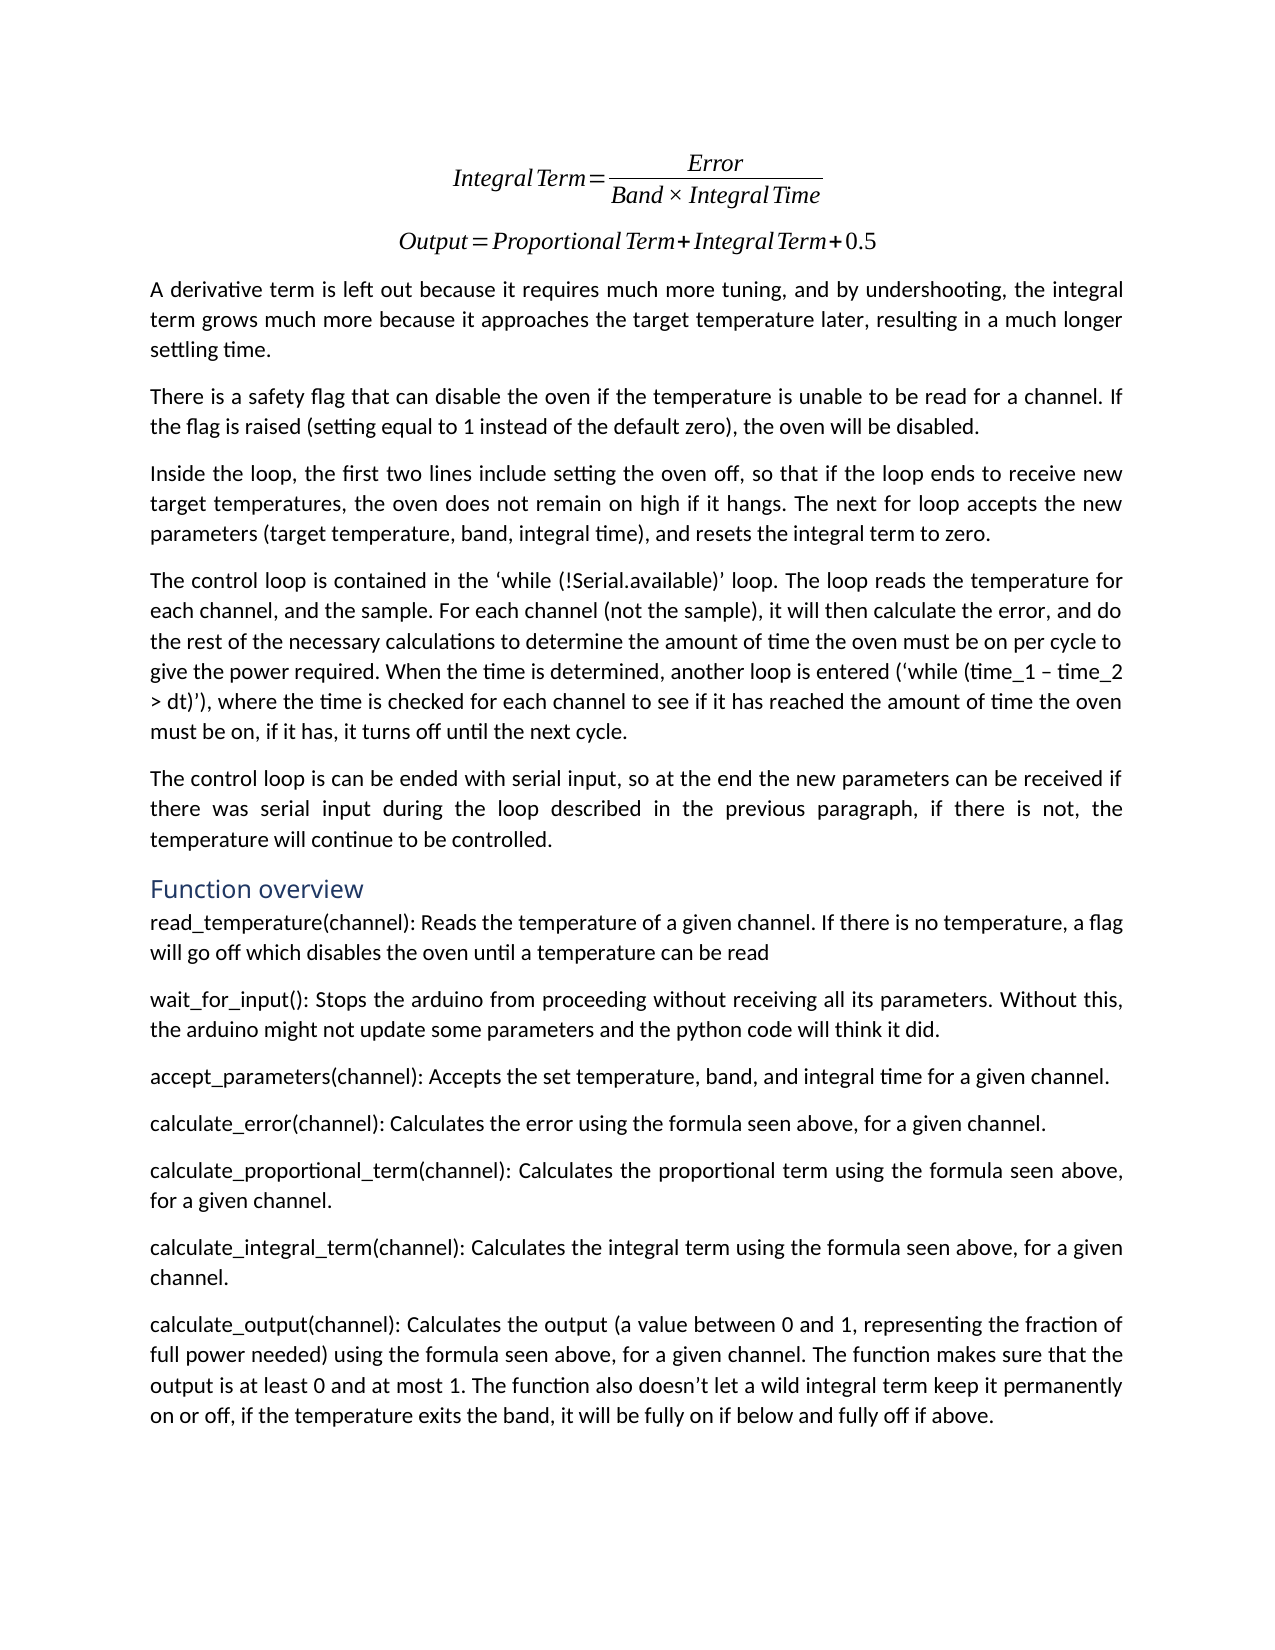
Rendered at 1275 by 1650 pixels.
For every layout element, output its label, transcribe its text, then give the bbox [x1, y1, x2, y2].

text calculate_proportional_term(channel): Calculates the proportional term using the formula seen above, for a given channel. [150, 1156, 1125, 1214]
text The control loop is can be ended with serial input, so at the end the new parameters can be received if there was serial input during the loop described in the previous paragraph, if there is not, the temperature will continue to be controlled. [150, 764, 1125, 853]
text There is a safety flag that can disable the oven if the temperature is unable to be read for a channel. If the flag is raised (setting equal to 1 instead of the default zero), the oven will be disabled. [150, 382, 1125, 440]
text calculate_integral_term(channel): Calculates the integral term using the formula seen above, for a given channel. [150, 1233, 1125, 1292]
text wait_for_input(): Stops the arduino from proceeding without receiving all its parameters. Without this, the arduino might not update some parameters and the python code will think it did. [150, 985, 1125, 1044]
subtitle Function overview [150, 872, 1125, 906]
text Inside the loop, the first two lines include setting the oven off, so that if the loop ends to receive new target temperatures, the oven does not remain on high if it hangs. The next for loop accepts the new parameters (target temperature, band, integral time), and resets the integral term to zero. [150, 459, 1125, 547]
text A derivative term is left out because it requires much more tuning, and by undershooting, the integral term grows much more because it approaches the target temperature later, resulting in a much longer settling time. [150, 275, 1125, 363]
text calculate_error(channel): Calculates the error using the formula seen above, for a given channel. [150, 1109, 1125, 1137]
text accept_parameters(channel): Accepts the set temperature, band, and integral time for a given channel. [150, 1062, 1125, 1091]
text calculate_output(channel): Calculates the output (a value between 0 and 1, representing the fraction of full power needed) using the formula seen above, for a given channel. The function makes sure that the output is at least 0 and at most 1. The function also doesn’t let a wild integral term keep it permanently on or off, if the temperature exits the band, it will be fully on if below and fully off if above. [150, 1310, 1125, 1429]
text The control loop is contained in the ‘while (!Serial.available)’ loop. The loop reads the temperature for each channel, and the sample. For each channel (not the sample), it will then calculate the error, and do the rest of the necessary calculations to determine the amount of time the oven must be on per cycle to give the power required. When the time is determined, another loop is entered (‘while (time_1 – time_2 > dt)’), where the time is checked for each channel to see if it has reached the amount of time the oven must be on, if it has, it turns off until the next cycle. [150, 566, 1125, 745]
text read_temperature(channel): Reads the temperature of a given channel. If there is no temperature, a flag will go off which disables the oven until a temperature can be read [150, 908, 1125, 967]
